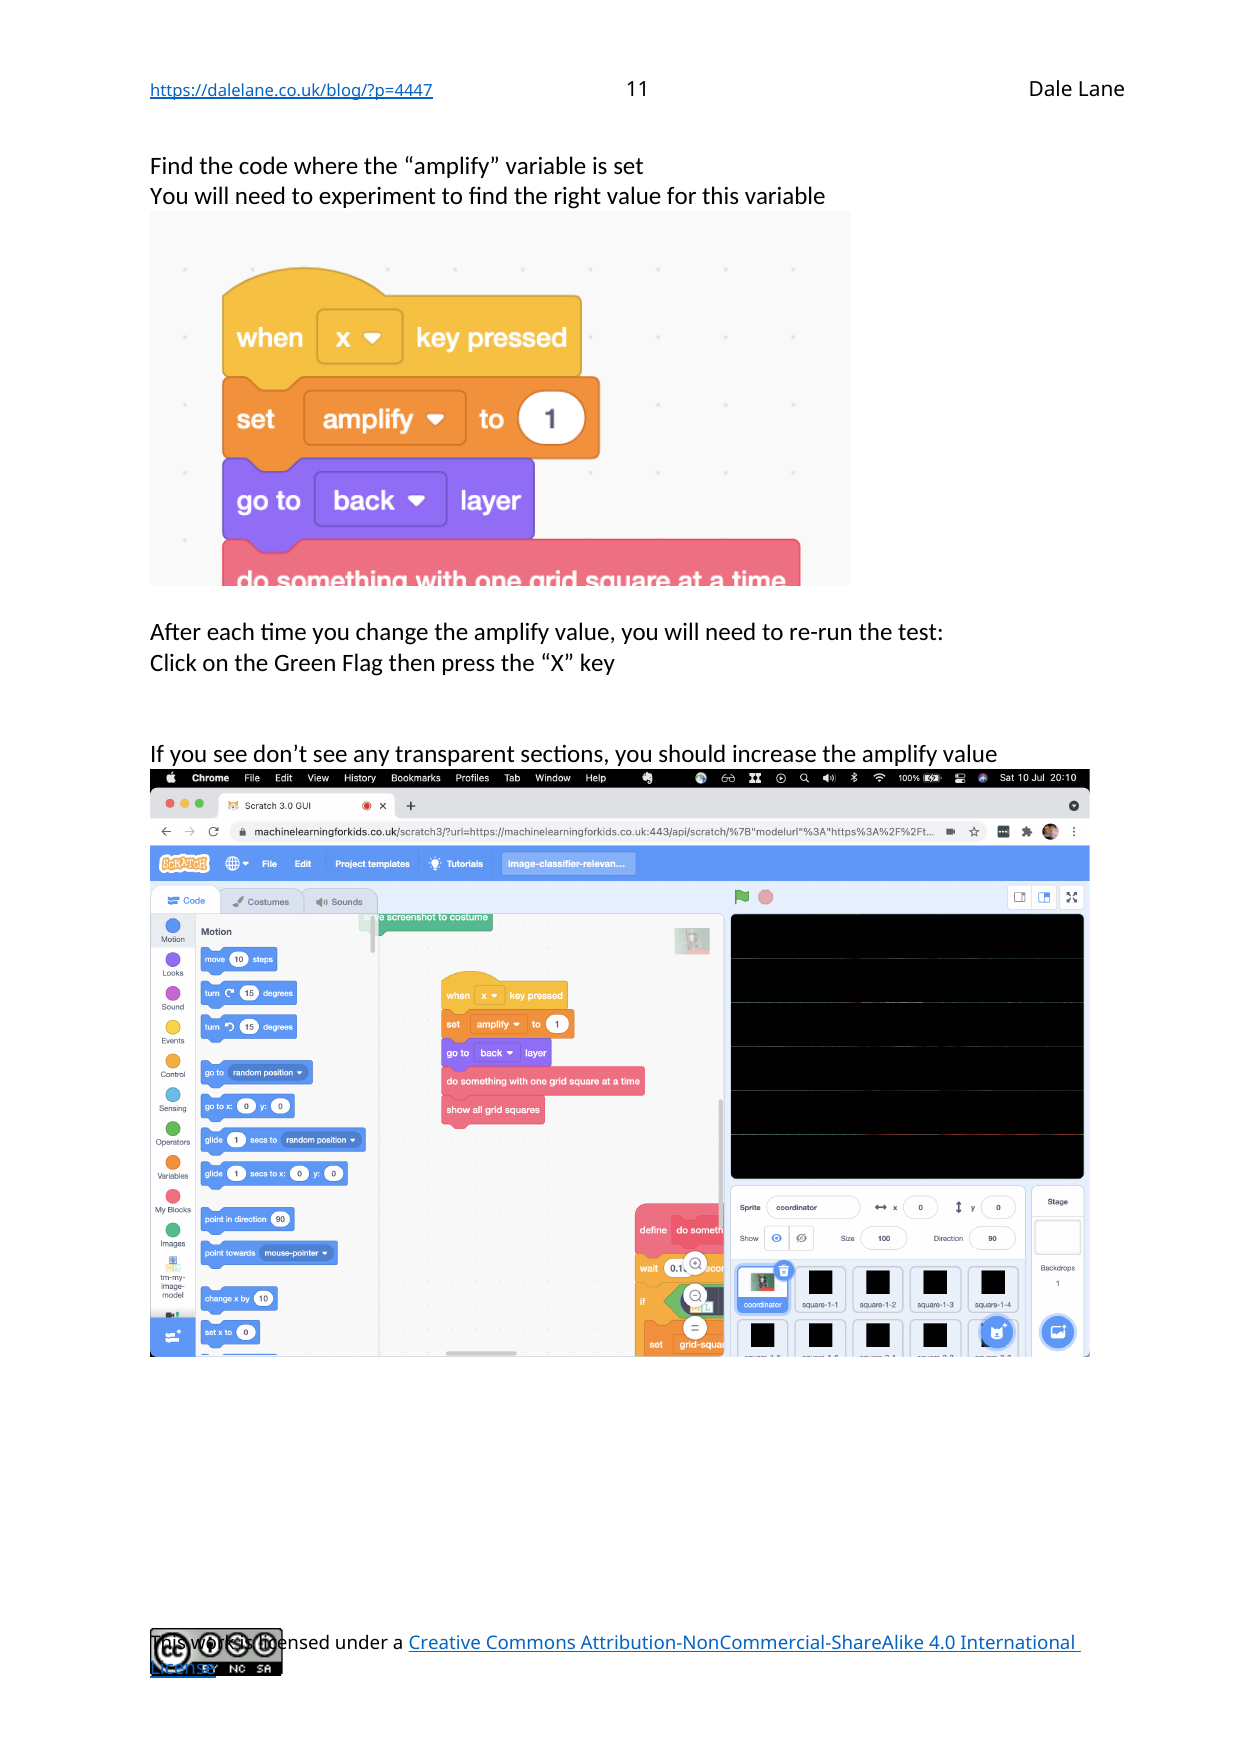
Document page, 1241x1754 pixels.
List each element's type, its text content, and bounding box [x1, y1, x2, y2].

text Find the code where the “amplify” variable is set [150, 150, 1090, 181]
text If you see don’t see any transparent sections, you should increase the amplify value [150, 739, 1090, 769]
text After each time you change the amplify value, you will need to re-run the test: Click on the Green Flag then press the “X” key [150, 617, 1090, 678]
text You will need to experiment to find the right value for this variable [150, 181, 1090, 211]
